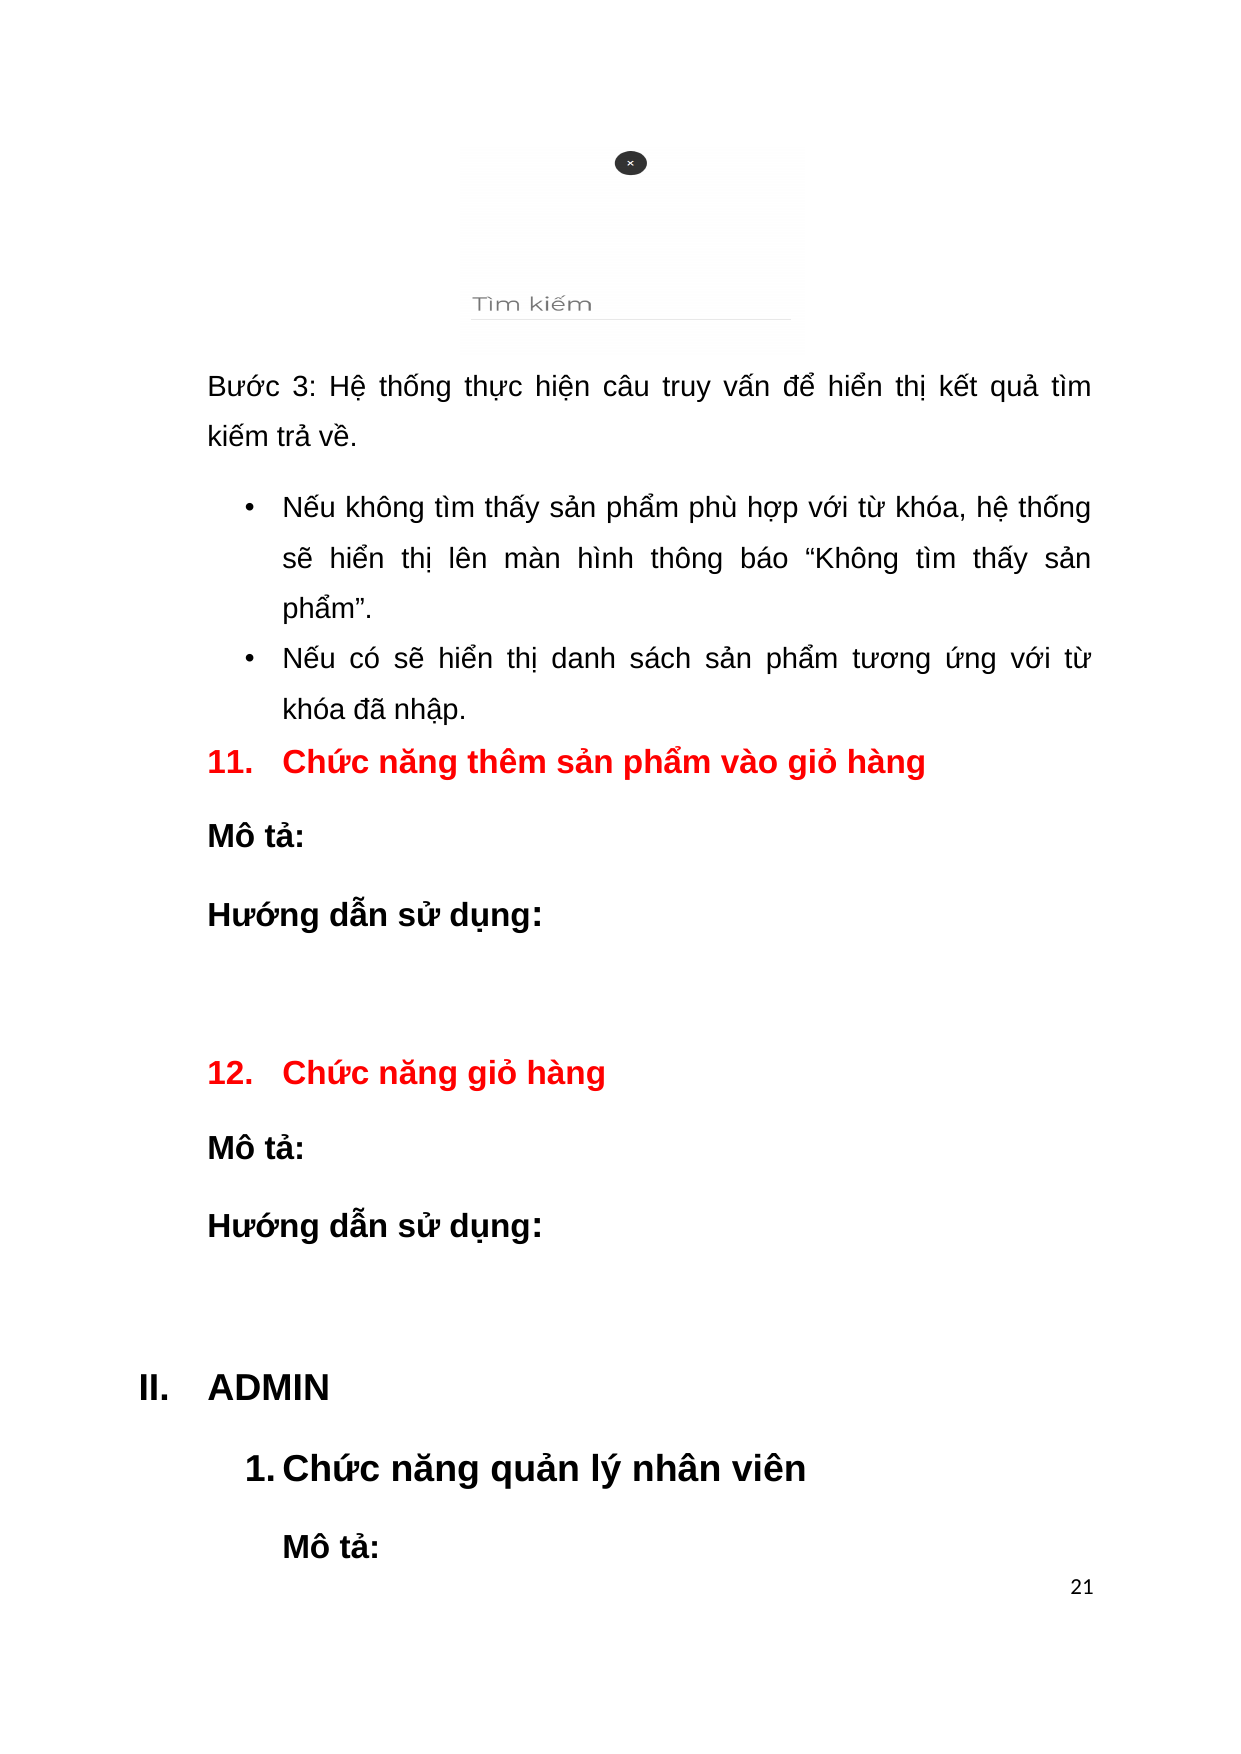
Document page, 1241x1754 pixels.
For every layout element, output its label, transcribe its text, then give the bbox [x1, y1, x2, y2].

list Mô tả: [282, 1527, 1093, 1566]
list Nếu có sẽ hiển thị danh sách sản phẩm tương ứng với từ khóa đã nhập. [244, 641, 1093, 725]
text Mô tả: [207, 816, 1093, 855]
picture [460, 147, 806, 355]
list Mô tả: [207, 1128, 1093, 1166]
list Hướng dẫn sử dụng: [207, 1202, 1093, 1245]
text Hướng dẫn sử dụng: [207, 891, 1093, 934]
list Chức năng quản lý nhân viên [244, 1446, 1093, 1489]
list Nếu không tìm thấy sản phẩm phù hợp với từ khóa, hệ thống sẽ hiển thị lên màn hình thông báo “Không tìm thấy sản phẩm”. [244, 490, 1093, 624]
list Chức năng thêm sản phẩm vào giỏ hàng [207, 742, 1093, 781]
list Chức năng giỏ hàng [207, 1053, 1093, 1092]
list ADMIN [169, 1365, 1093, 1408]
text Bước 3: Hệ thống thực hiện câu truy vấn để hiển thị kết quả tìm kiếm trả về. [207, 369, 1093, 453]
